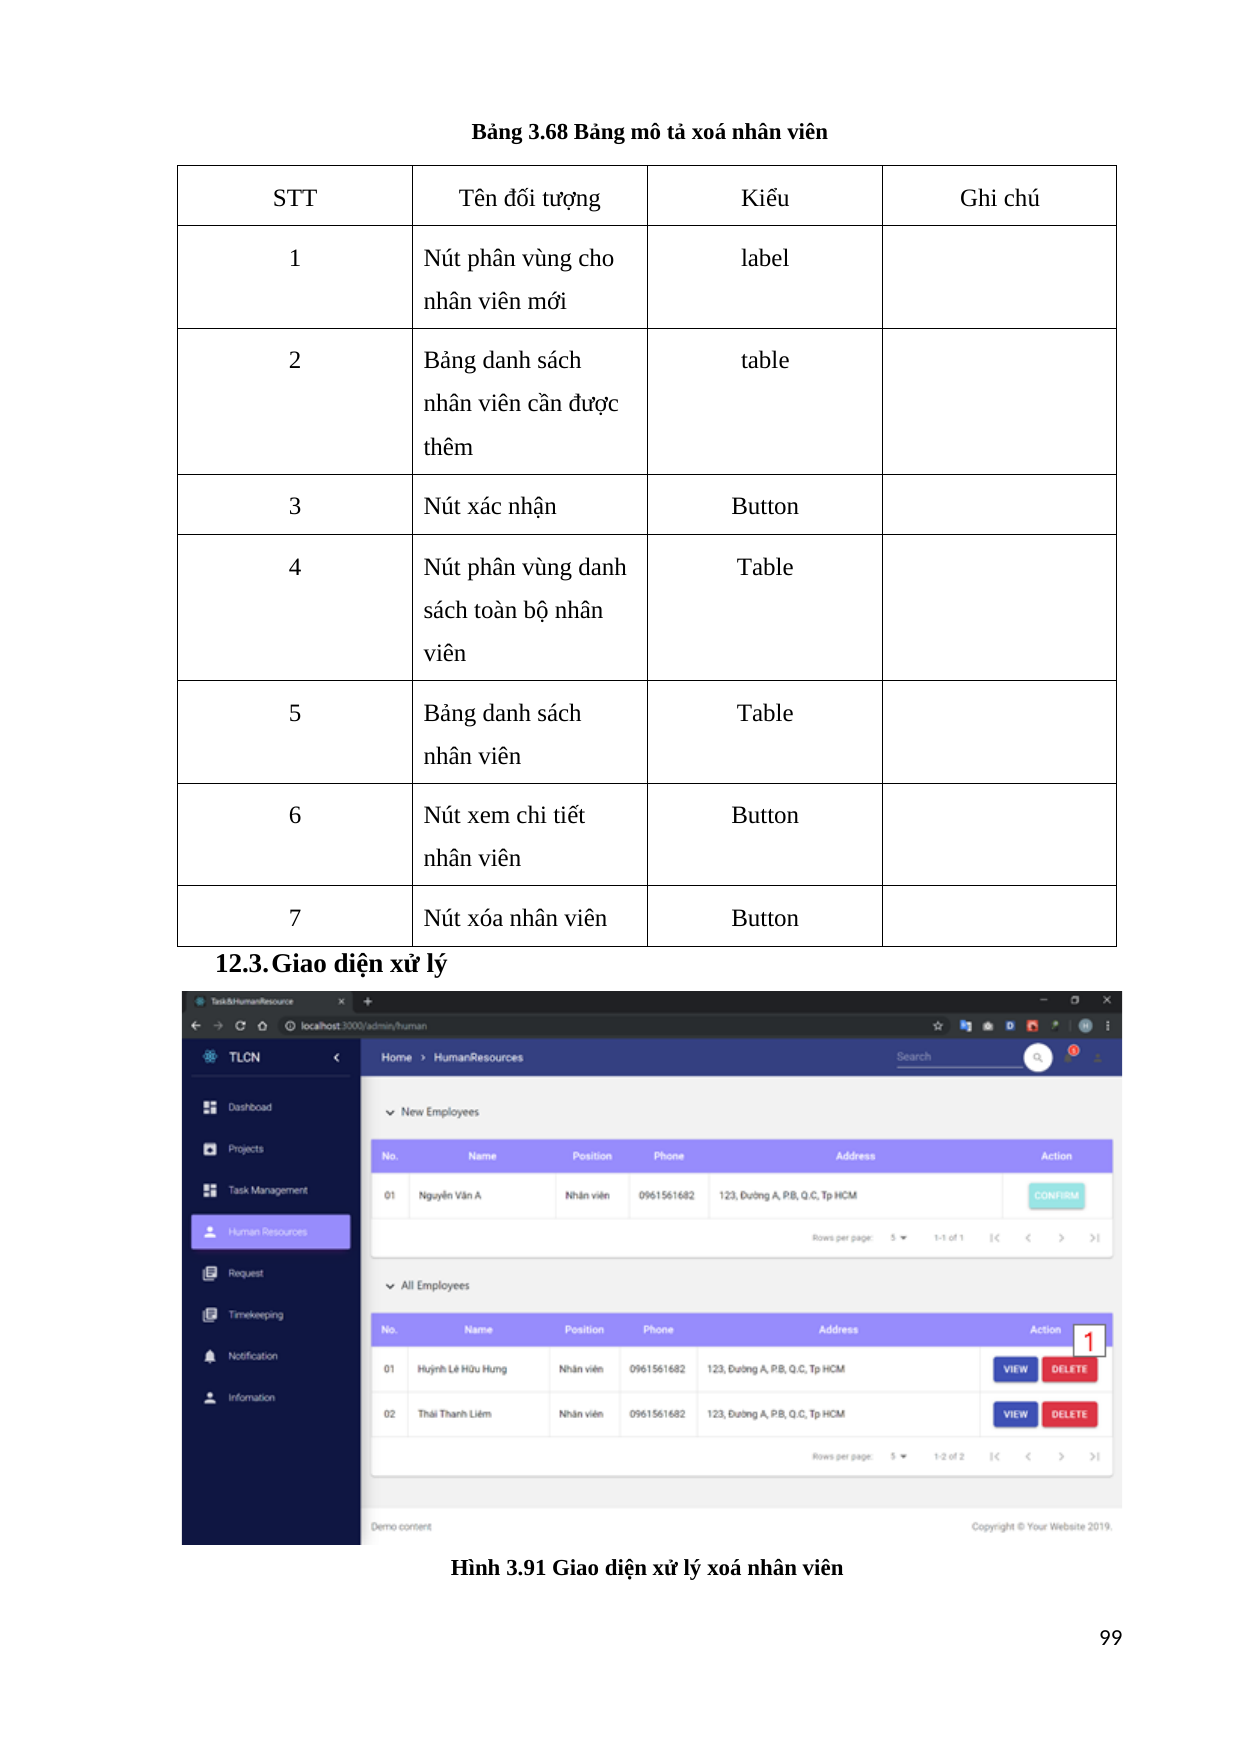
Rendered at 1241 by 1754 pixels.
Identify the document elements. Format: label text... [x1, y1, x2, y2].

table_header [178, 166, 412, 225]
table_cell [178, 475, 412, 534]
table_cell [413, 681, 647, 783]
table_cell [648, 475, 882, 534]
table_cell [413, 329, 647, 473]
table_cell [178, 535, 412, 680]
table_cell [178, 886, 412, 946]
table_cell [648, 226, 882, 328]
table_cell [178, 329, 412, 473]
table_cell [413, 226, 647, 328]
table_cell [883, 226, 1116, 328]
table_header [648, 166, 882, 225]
picture [181, 991, 1123, 1545]
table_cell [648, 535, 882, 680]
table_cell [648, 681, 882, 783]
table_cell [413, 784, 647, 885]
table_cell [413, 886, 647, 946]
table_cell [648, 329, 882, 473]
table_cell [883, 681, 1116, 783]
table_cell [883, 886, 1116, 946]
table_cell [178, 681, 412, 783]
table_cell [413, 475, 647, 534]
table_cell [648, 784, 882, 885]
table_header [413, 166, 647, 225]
text Bảng 3.23 Bảng mô tả xoá nhân viên [177, 118, 1122, 144]
list Giao diện xử lý [215, 947, 1122, 978]
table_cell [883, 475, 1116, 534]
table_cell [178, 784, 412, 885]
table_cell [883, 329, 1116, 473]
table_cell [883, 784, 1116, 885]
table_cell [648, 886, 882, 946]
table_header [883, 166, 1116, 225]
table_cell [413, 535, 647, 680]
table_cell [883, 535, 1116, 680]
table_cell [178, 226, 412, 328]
